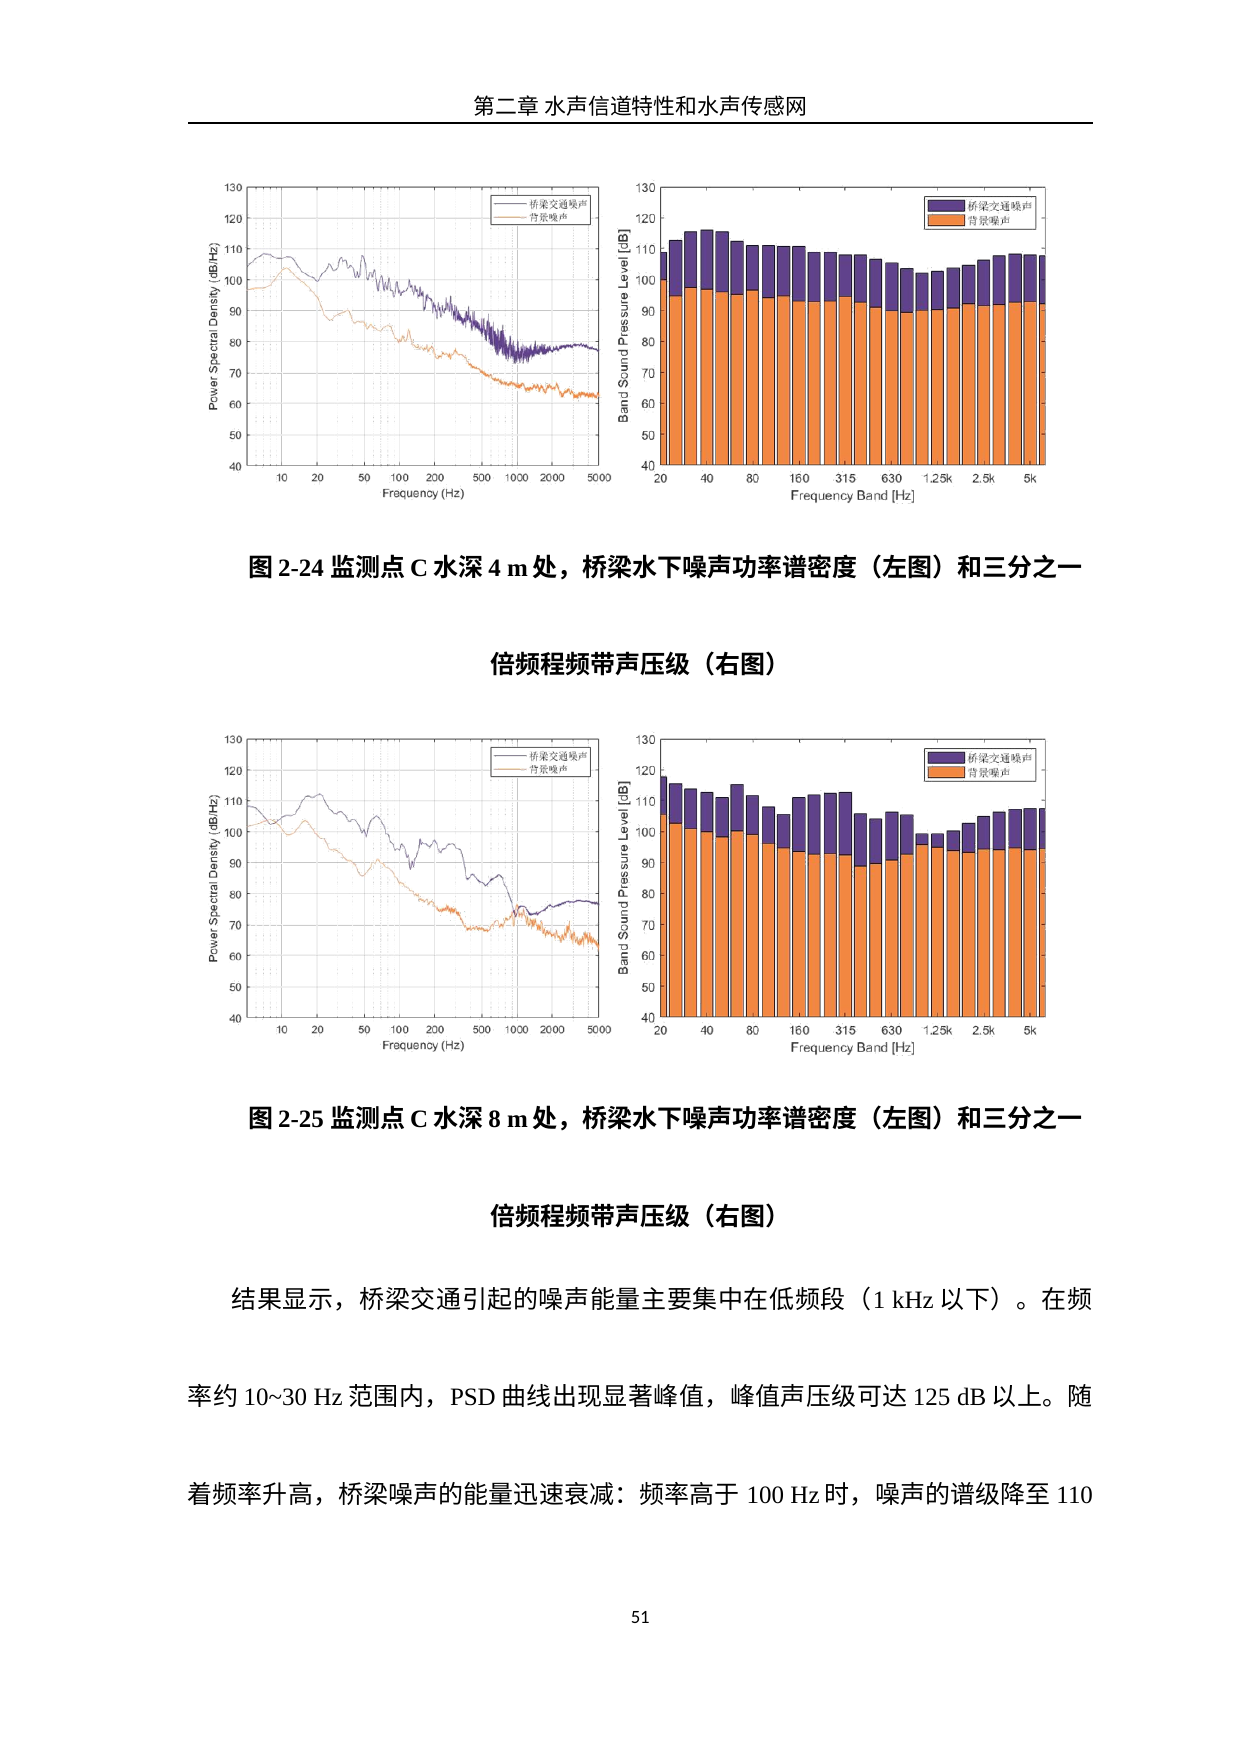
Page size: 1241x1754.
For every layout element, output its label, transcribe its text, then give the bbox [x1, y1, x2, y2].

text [187, 1265, 1093, 1525]
picture [187, 713, 1093, 1056]
text 图2-24 监测点C水深4 m处，桥梁水下噪声功率谱密度（左图）和三分之一倍频程频带声压级（右图） [187, 533, 1093, 695]
text 图2-25 监测点C水深8 m处，桥梁水下噪声功率谱密度（左图）和三分之一倍频程频带声压级（右图） [187, 1084, 1093, 1247]
picture [187, 162, 1093, 504]
